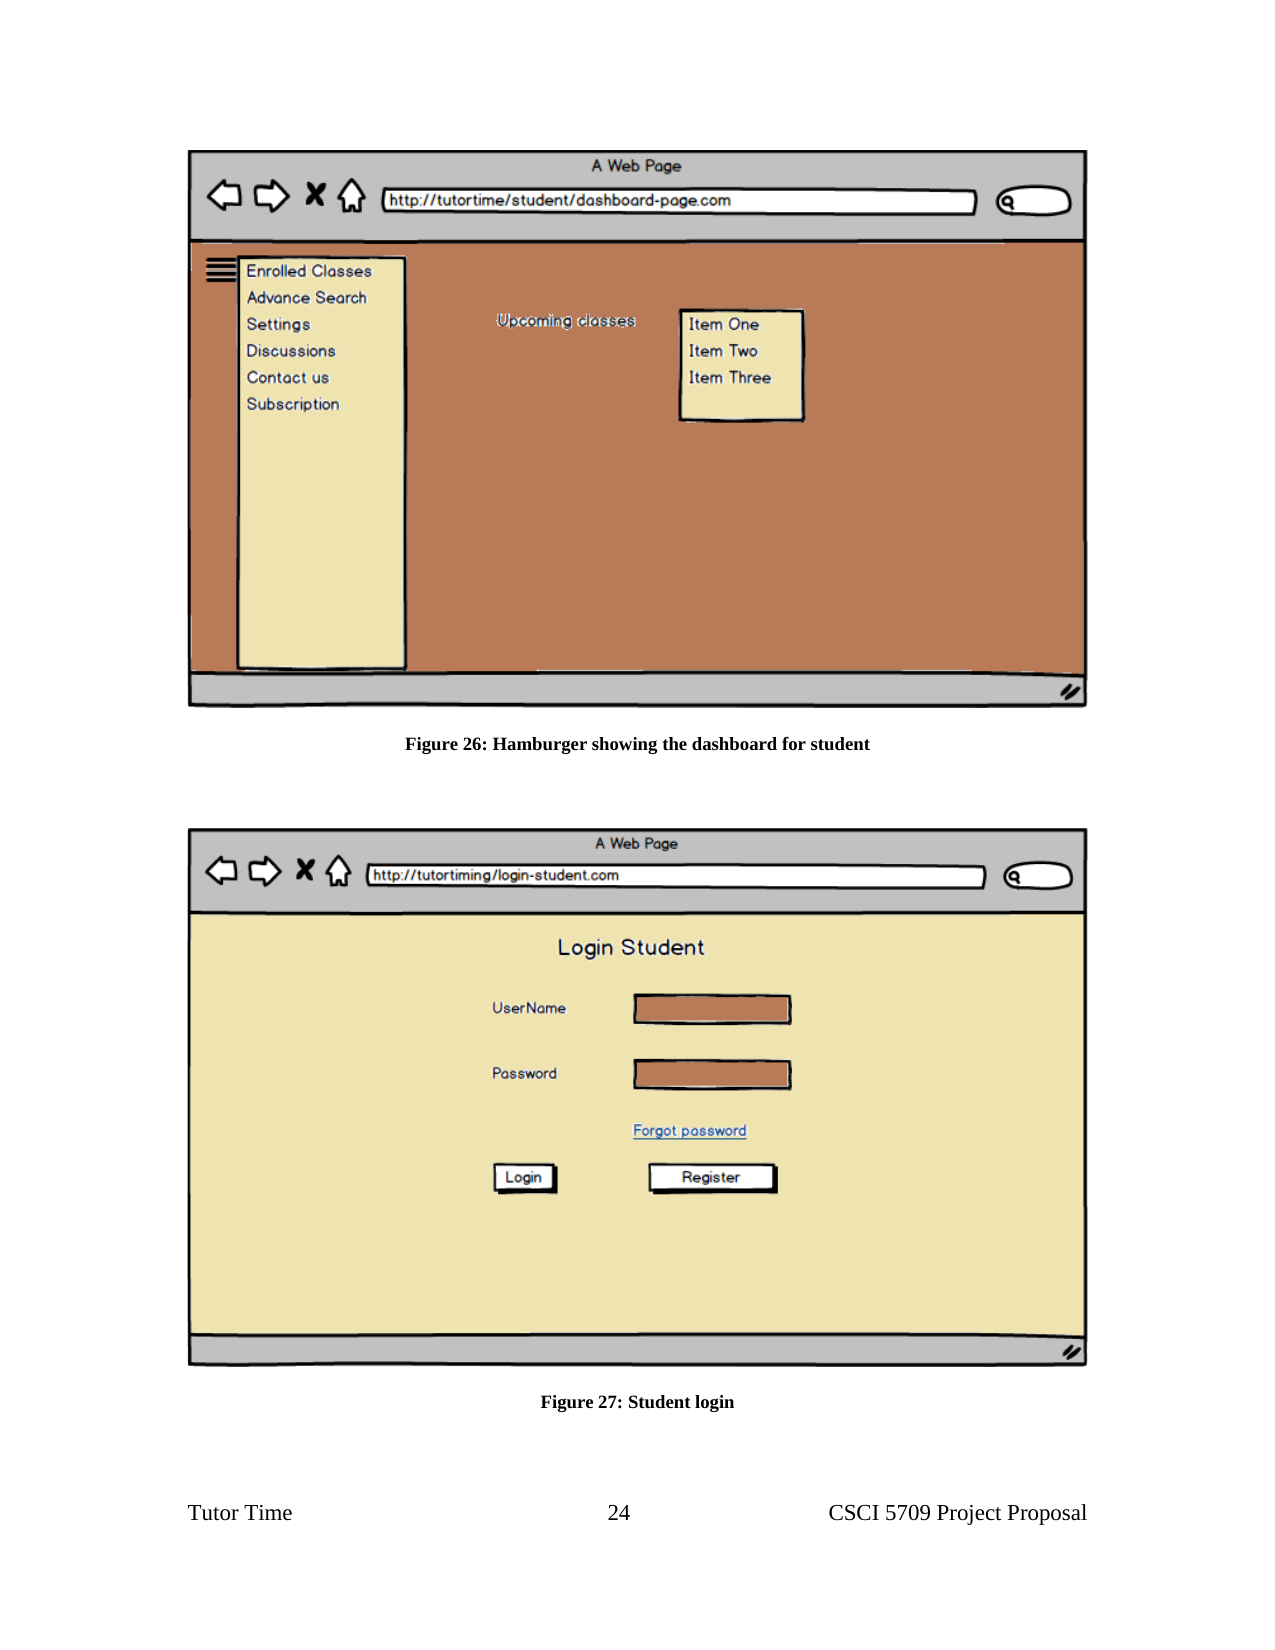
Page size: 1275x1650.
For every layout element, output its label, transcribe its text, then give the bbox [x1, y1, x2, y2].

text Figure 26: Hamburger showing the dashboard for student [187, 733, 1087, 754]
picture [187, 150, 1088, 708]
text Figure 27: Student login [187, 1391, 1087, 1413]
picture [187, 828, 1088, 1367]
